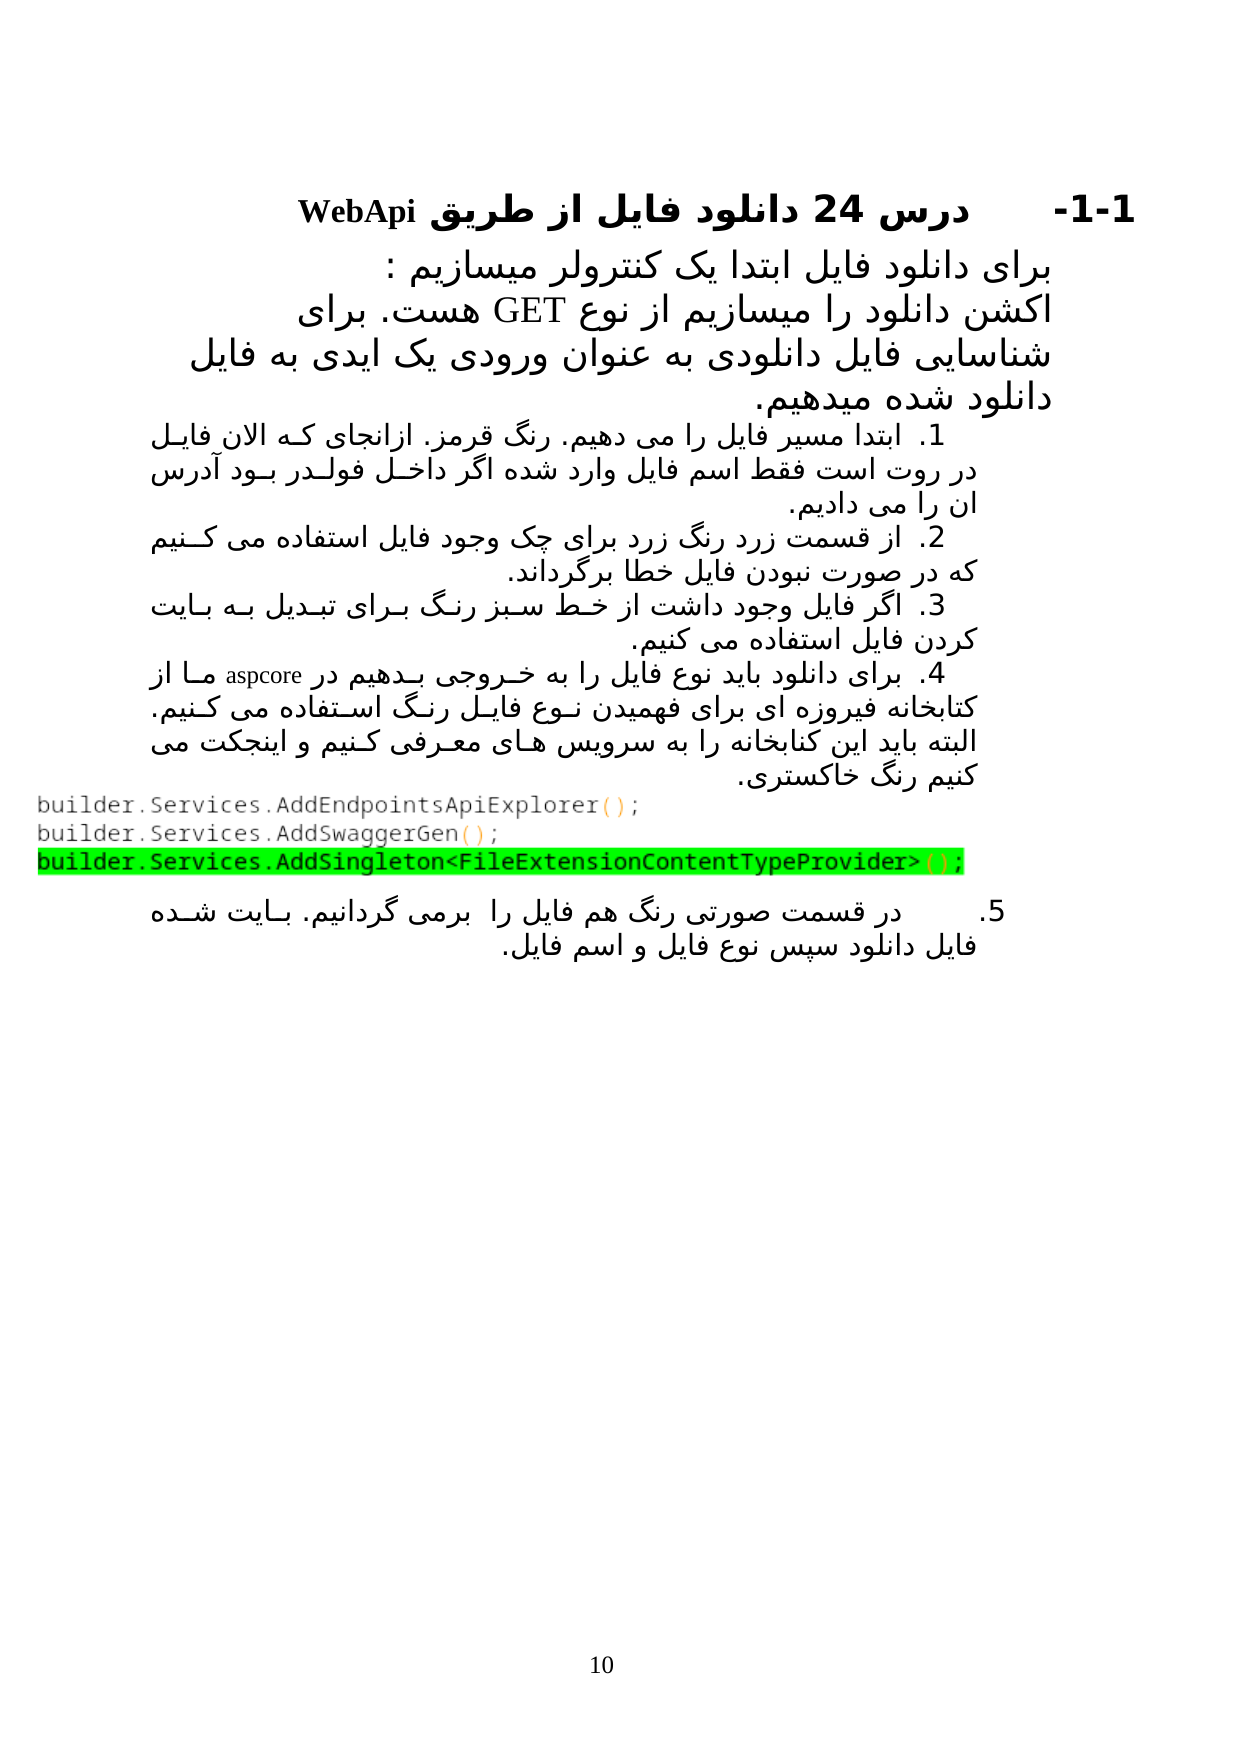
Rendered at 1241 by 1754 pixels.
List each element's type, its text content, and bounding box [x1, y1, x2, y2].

text اکشن دانلود را میسازیم از نوع GET هست. برای شناسایی فایل دانلودی به عنوان ورودی یک ایدی به فایل دانلود شده میدهیم. [150, 287, 1053, 418]
text برای دانلود فایل ابتدا یک کنترولر میسازیم : [150, 244, 1053, 287]
text درس 24 دانلود فایل از طریق WebApi [150, 187, 1053, 231]
text اگر فایل وجود داشت از خط سبز رنگ برای تبدیل به بایت کردن فایل استفاده می کنیم. [150, 588, 978, 656]
text در قسمت صورتی رنگ هم فایل را برمی گردانیم. بایت شده فایل دانلود سپس نوع فایل و اسم فایل. [150, 895, 978, 963]
text برای دانلود باید نوع فایل را به خروجی بدهیم در aspcore ما از کتابخانه فیروزه ای برای فهمیدن نوع فایل رنگ استفاده می کنیم. البته باید این کنابخانه را به سرویس های معرفی کنیم و اینجکت می کنیم رنگ خاکستری. [150, 656, 978, 792]
text از قسمت زرد رنگ زرد برای چک وجود فایل استفاده می کنیم که در صورت نبودن فایل خطا برگرداند. [150, 520, 978, 588]
text ابتدا مسیر فایل را می دهیم. رنگ قرمز. ازانجای که الان فایل در روت است فقط اسم فایل وارد شده اگر داخل فولدر بود آدرس ان را می دادیم. [150, 418, 978, 520]
